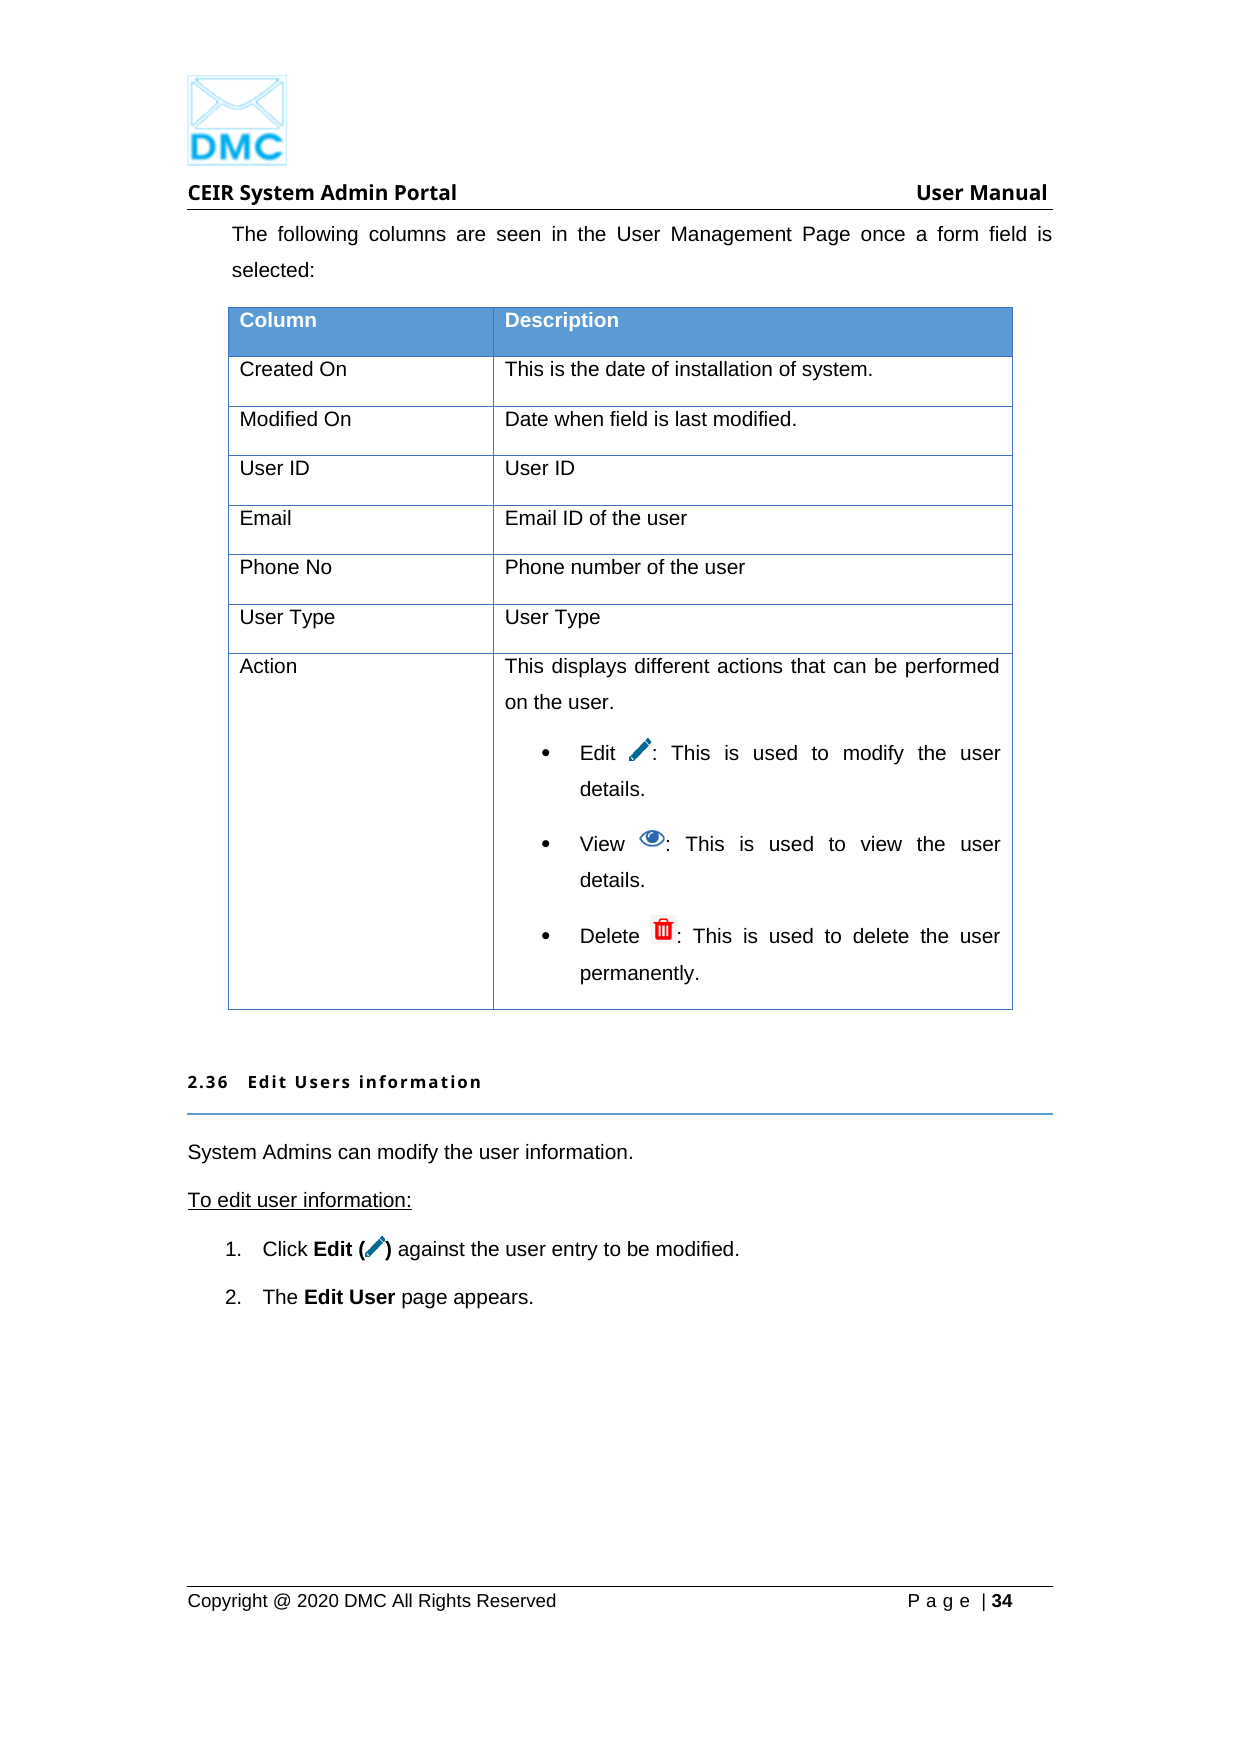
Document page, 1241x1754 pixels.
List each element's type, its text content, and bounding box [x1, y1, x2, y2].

picture [629, 738, 646, 756]
picture [636, 744, 652, 761]
text To edit user information: [187, 1188, 1053, 1212]
table_cell Email [229, 506, 493, 554]
subtitle Edit Users information [187, 1071, 1053, 1113]
table_header Column [229, 308, 493, 356]
text The following columns are seen in the User Management Page once a form field is selected: [232, 222, 1053, 282]
table_cell This displays different actions that can be performed on the user. Edit : This is used to modify the user details. View : This is used to view the user details. Delete : This is used to delete the user permanently. [494, 654, 1012, 1009]
table_cell Phone No [229, 555, 493, 603]
table_cell Email ID of the user [494, 506, 1012, 554]
text System Admins can modify the user information. [187, 1140, 1053, 1164]
table_cell User ID [229, 456, 493, 504]
table_cell User Type [229, 605, 493, 653]
picture [650, 915, 677, 944]
table_cell Created On [229, 357, 493, 406]
table_cell This is the date of installation of system. [494, 357, 1012, 406]
table_cell Modified On [229, 407, 493, 455]
picture [365, 1236, 380, 1251]
picture [187, 75, 288, 166]
list The Edit User page appears. [225, 1285, 1053, 1309]
picture [370, 1242, 386, 1257]
table_cell Action [229, 654, 493, 1009]
picture [639, 825, 665, 851]
table_header Description [494, 308, 1012, 356]
table_cell Phone number of the user [494, 555, 1012, 603]
table_cell User Type [494, 605, 1012, 653]
table_cell User ID [494, 456, 1012, 504]
table_cell Date when field is last modified. [494, 407, 1012, 455]
list Click Edit () against the user entry to be modified. [225, 1237, 1053, 1261]
